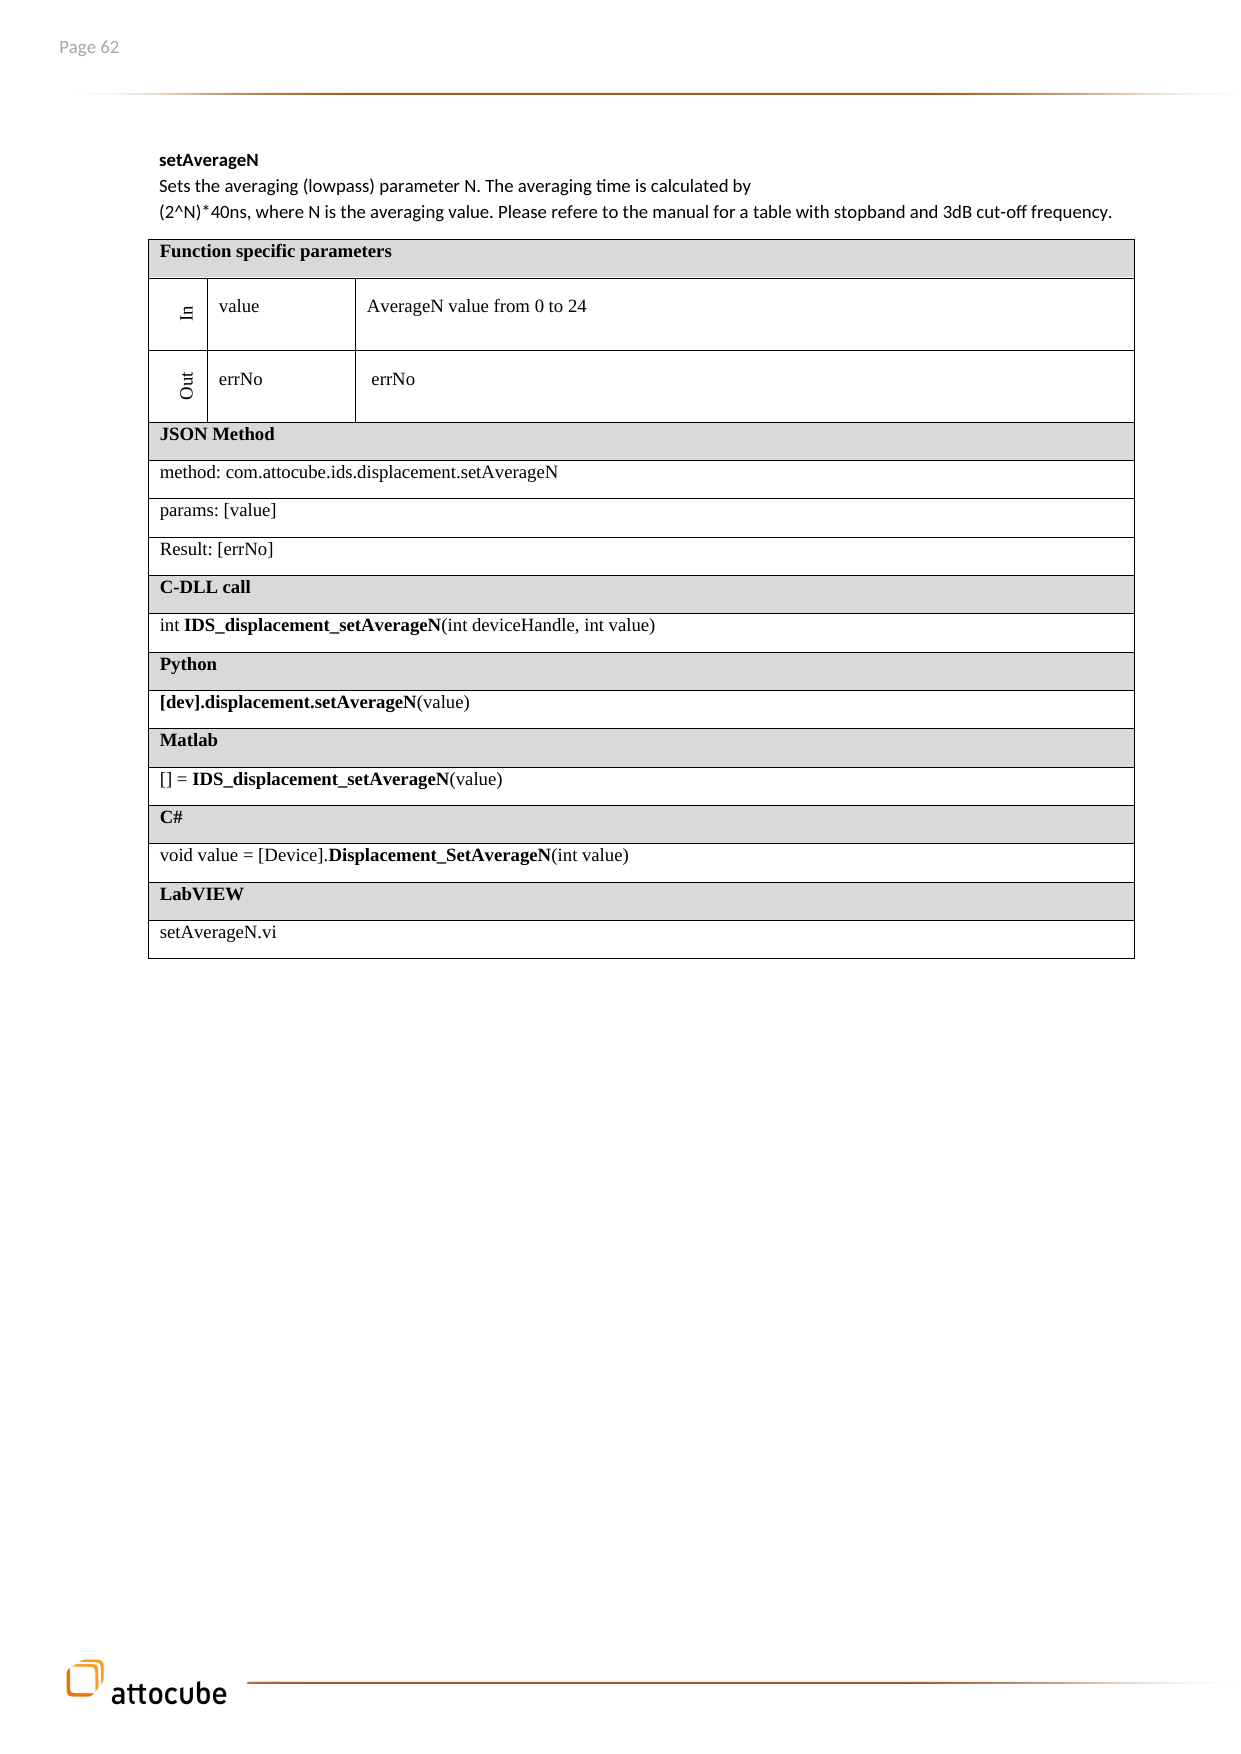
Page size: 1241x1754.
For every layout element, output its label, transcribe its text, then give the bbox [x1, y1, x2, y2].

table_header Function specific parameters [149, 240, 1134, 277]
table_header [] = IDS_displacement_setAverageN(value) [149, 768, 1134, 805]
table_header JSON Method [149, 423, 1134, 460]
table_header [dev].displacement.setAverageN(value) [149, 691, 1134, 728]
table_header C-DLL call [149, 576, 1134, 613]
picture [68, 82, 1241, 108]
table_cell errNo [208, 351, 355, 422]
table_header int IDS_displacement_setAverageN(int deviceHandle, int value) [149, 614, 1134, 652]
table_header AverageN value from 0 to 24 [356, 279, 1134, 349]
table_cell Out [149, 351, 207, 422]
table_cell errNo [356, 351, 1134, 422]
table_header C# [149, 806, 1134, 843]
table_header value [208, 279, 355, 349]
picture [10, 1651, 1240, 1711]
table_header LabVIEW [149, 883, 1134, 920]
table_cell params: [value] [149, 499, 1134, 537]
table_header void value = [Device].Displacement_SetAverageN(int value) [149, 844, 1134, 882]
table_header setAverageN Sets the averaging (lowpass) parameter N. The averaging time is calculated by (2^N)*40ns, where N is the averaging value. Please refere to the manual for a table with stopband and 3dB cut-off frequency. [148, 148, 1134, 239]
table_header setAverageN.vi [149, 921, 1134, 958]
table_cell Result: [errNo] [149, 538, 1134, 575]
table_header Python [149, 653, 1134, 690]
table_header In [149, 279, 207, 349]
table_header Matlab [149, 729, 1134, 767]
table_header method: com.attocube.ids.displacement.setAverageN [149, 461, 1134, 498]
